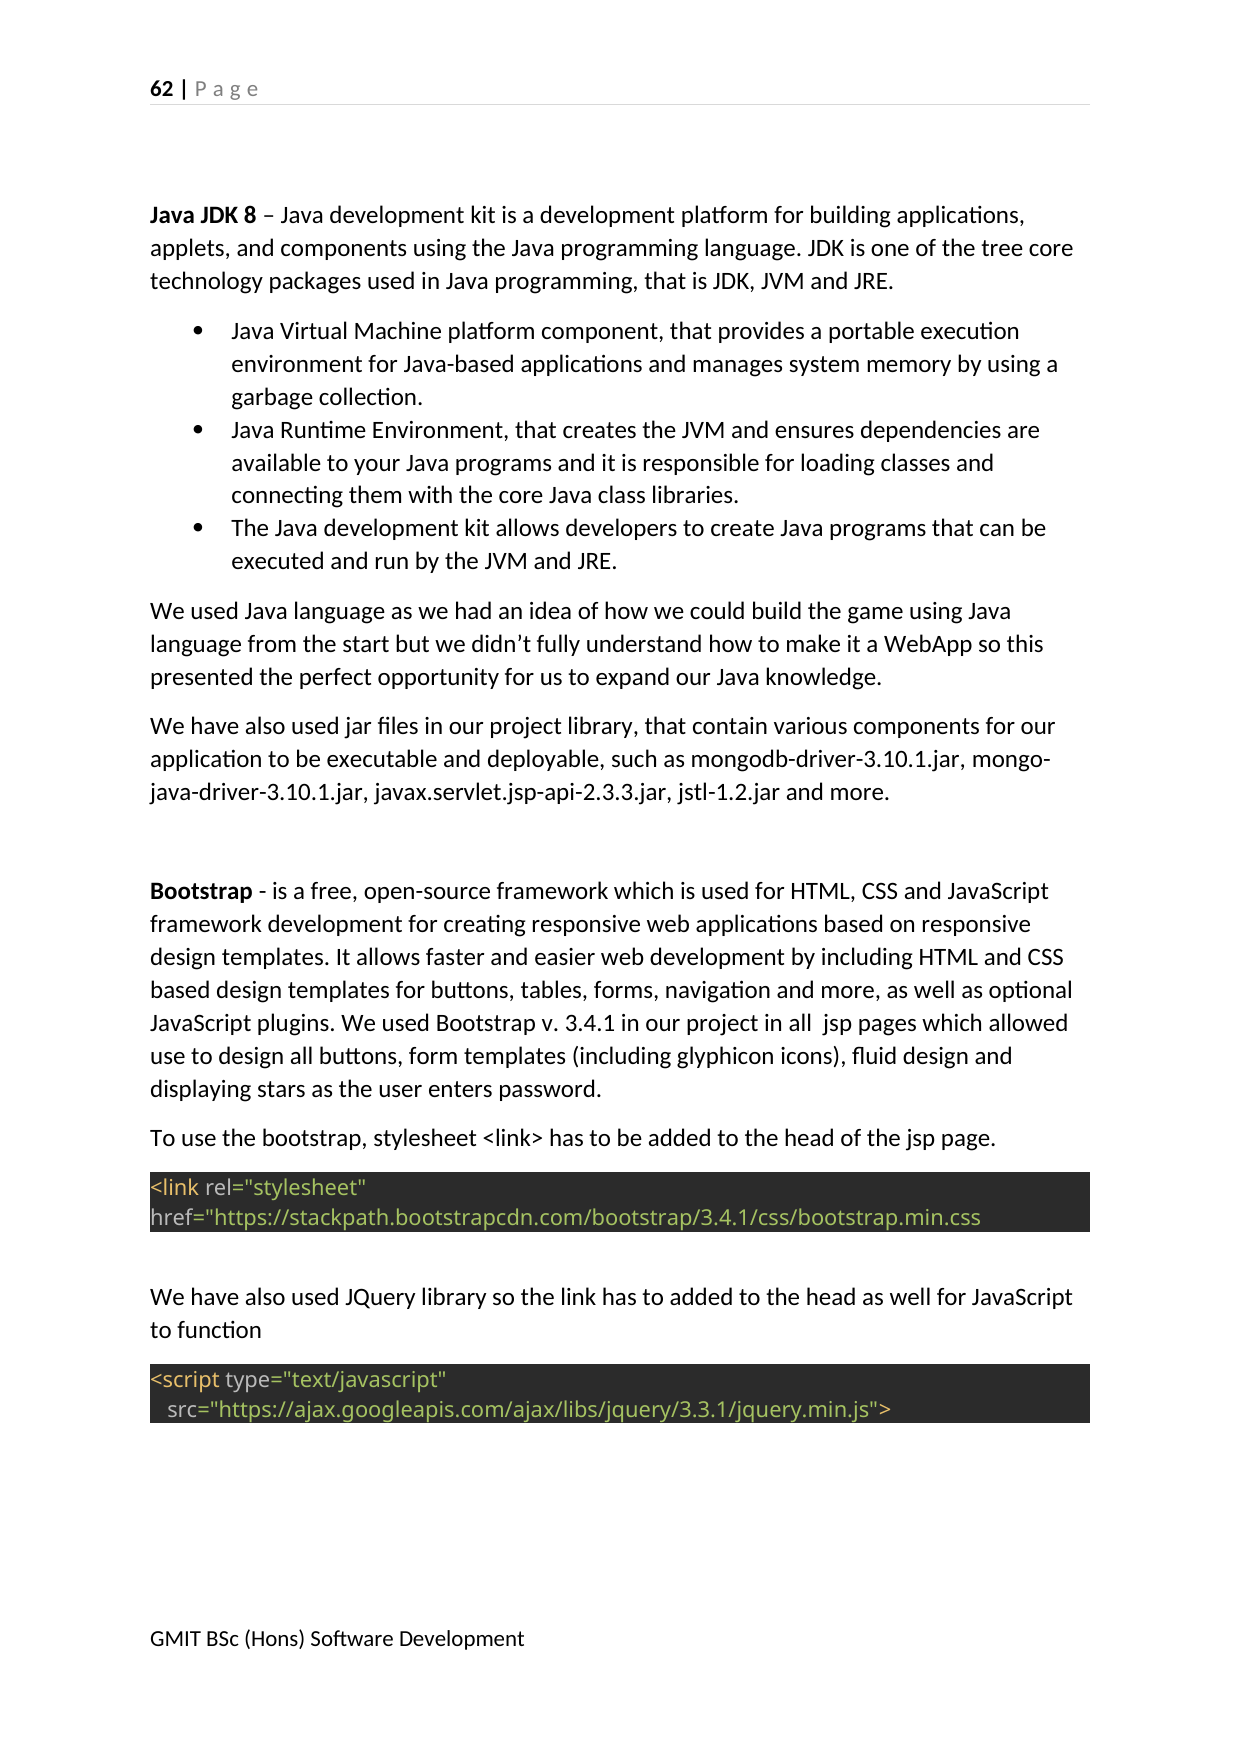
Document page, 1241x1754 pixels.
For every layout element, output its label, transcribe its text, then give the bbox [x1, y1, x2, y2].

text Java JDK 8 – Java development kit is a development platform for building applications, applets, and components using the Java programming language. JDK is one of the tree core technology packages used in Java programming, that is JDK, JVM and JRE. [150, 199, 1090, 296]
text To use the bootstrap, stylesheet <link> has to be added to the head of the jsp page. [150, 1122, 1090, 1153]
list Java Virtual Machine platform component, that provides a portable execution environment for Java-based applications and manages system memory by using a garbage collection. [194, 315, 1090, 411]
text Bootstrap - is a free, open-source framework which is used for HTML, CSS and JavaScript framework development for creating responsive web applications based on responsive design templates. It allows faster and easier web development by including HTML and CSS based design templates for buttons, tables, forms, navigation and more, as well as optional JavaScript plugins. We used Bootstrap v. 3.4.1 in our project in all jsp pages which allowed use to design all buttons, form templates (including glyphicon icons), fluid design and displaying stars as the user enters password. [150, 875, 1090, 1103]
list The Java development kit allows developers to create Java programs that can be executed and run by the JVM and JRE. [194, 512, 1090, 576]
list Java Runtime Environment, that creates the JVM and ensures dependencies are available to your Java programs and it is responsible for loading classes and connecting them with the core Java class libraries. [194, 414, 1090, 510]
text <link rel="stylesheet" href="https://stackpath.bootstrapcdn.com/bootstrap/3.4.1/css/bootstrap.min.css [150, 1172, 1090, 1232]
text We have also used jar files in our project library, that contain various components for our application to be executable and deployable, such as mongodb-driver-3.10.1.jar, mongo-java-driver-3.10.1.jar, javax.servlet.jsp-api-2.3.3.jar, jstl-1.2.jar and more. [150, 710, 1090, 807]
text We have also used JQuery library so the link has to added to the head as well for JavaScript to function [150, 1281, 1090, 1345]
text We used Java language as we had an idea of how we could build the game using Java language from the start but we didn’t fully understand how to make it a WebApp so this presented the perfect opportunity for us to expand our Java knowledge. [150, 595, 1090, 691]
text <script type="text/javascript" src="https://ajax.googleapis.com/ajax/libs/jquery/3.3.1/jquery.min.js"> [150, 1364, 1090, 1423]
